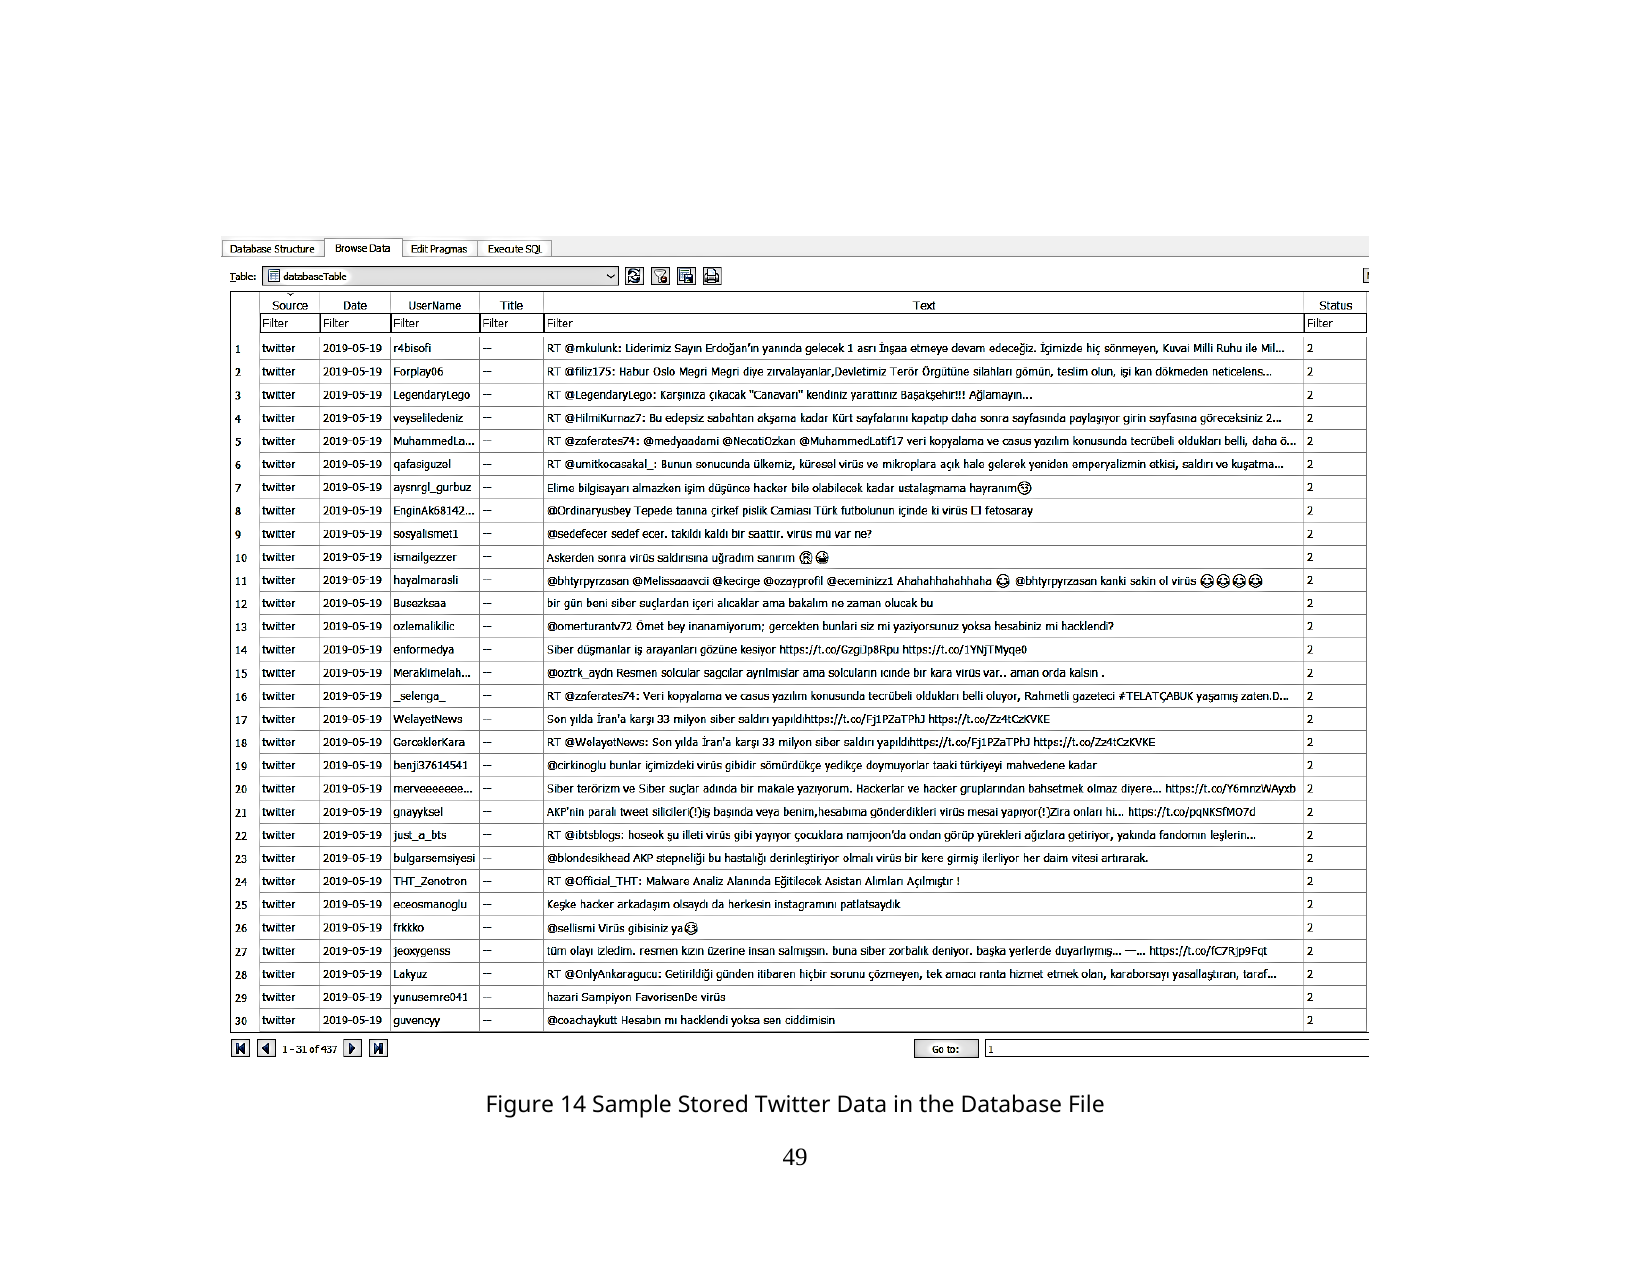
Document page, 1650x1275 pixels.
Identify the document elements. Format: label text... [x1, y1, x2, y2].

text Figure 14 Sample Stored Twitter Data in the Database File [147, 1087, 1443, 1119]
picture [221, 236, 1369, 1063]
